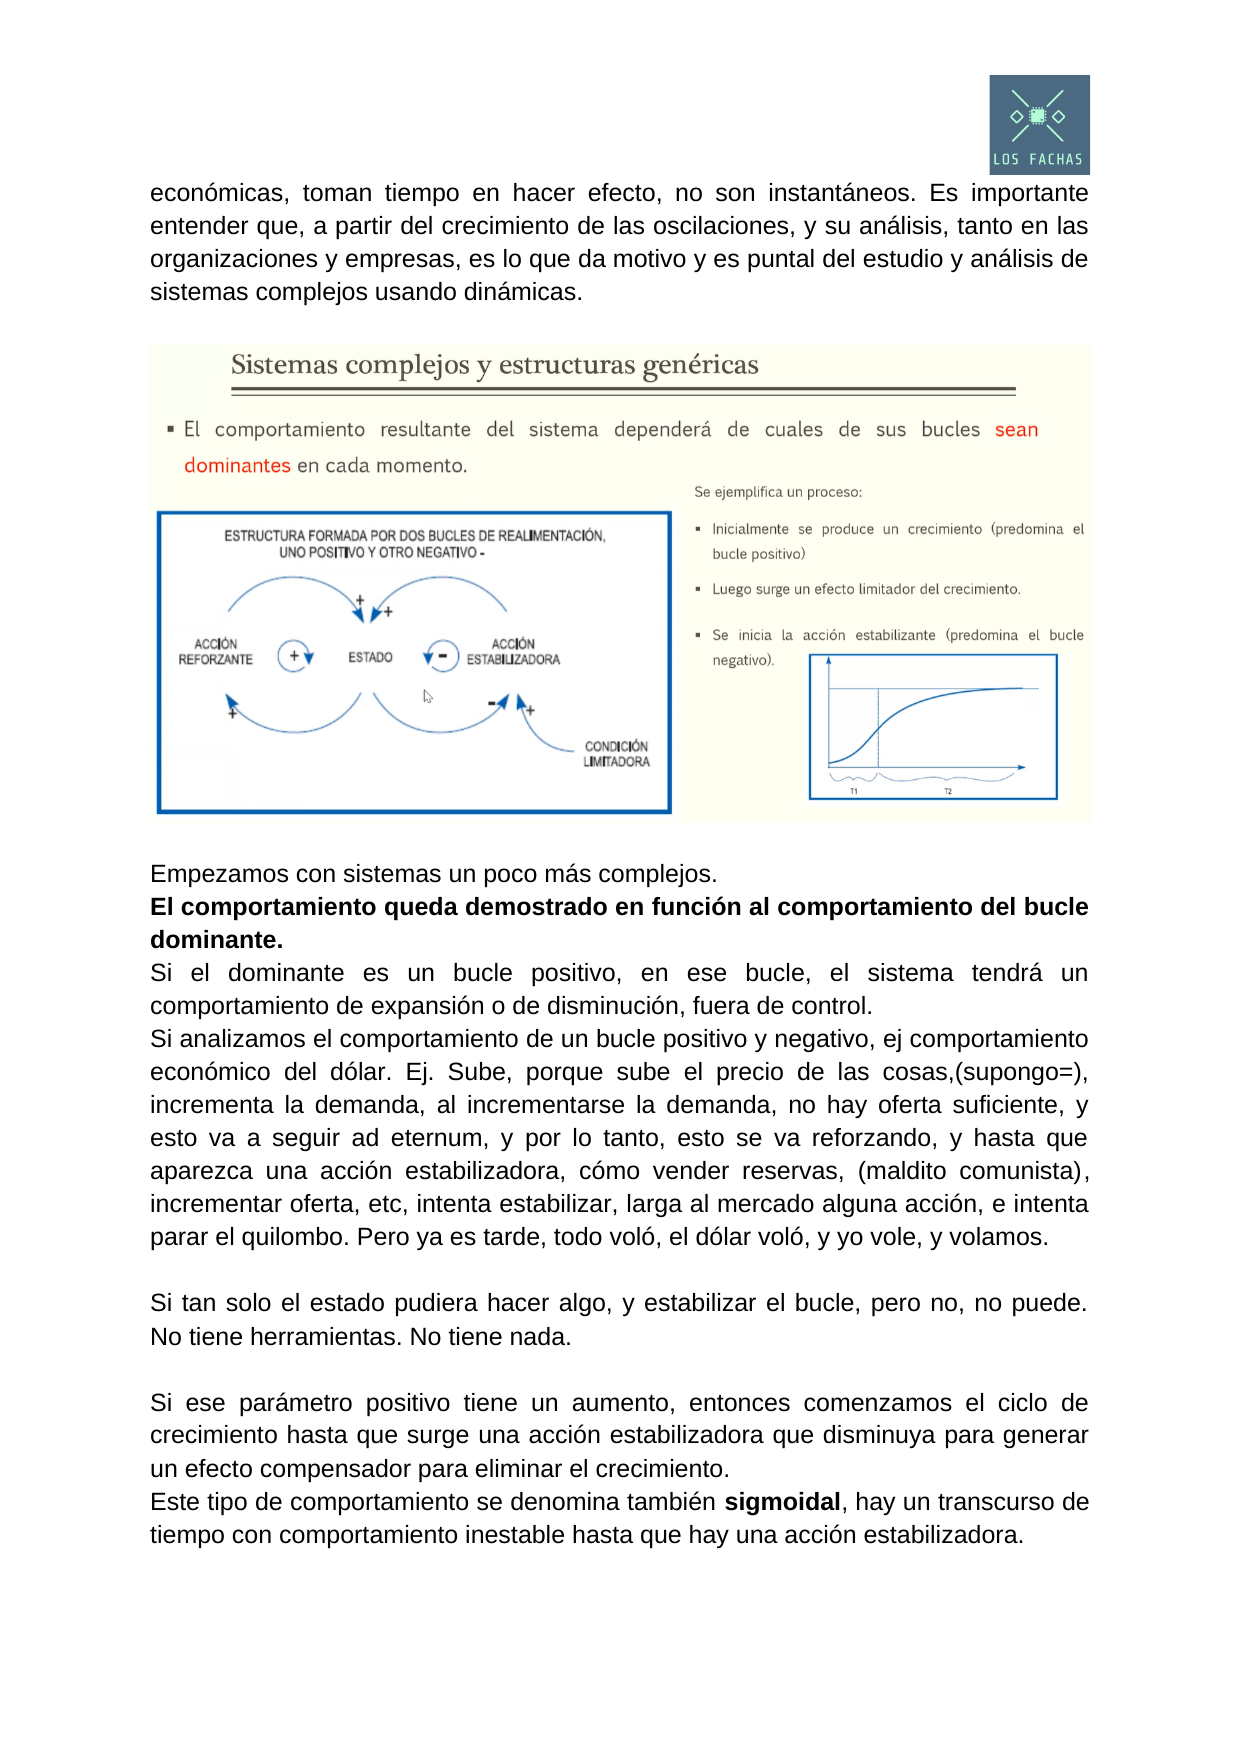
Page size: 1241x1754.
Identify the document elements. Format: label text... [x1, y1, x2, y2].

text El comportamiento queda demostrado en función al comportamiento del bucle dominante. [150, 892, 1090, 954]
text Empezamos con sistemas un poco más complejos. [150, 859, 1090, 888]
text Si tan solo el estado pudiera hacer algo, y estabilizar el bucle, pero no, no puede. No tiene herramientas. No tiene nada. [150, 1288, 1090, 1350]
picture [150, 343, 1091, 823]
text Este tipo de comportamiento se denomina también sigmoidal, hay un transcurso de tiempo con comportamiento inestable hasta que hay una acción estabilizadora. [150, 1487, 1090, 1548]
picture [989, 75, 1091, 175]
text Si ese parámetro positivo tiene un aumento, entonces comenzamos el ciclo de crecimiento hasta que surge una acción estabilizadora que disminuya para generar un efecto compensador para eliminar el crecimiento. [150, 1387, 1090, 1482]
text Si analizamos el comportamiento de un bucle positivo y negativo, ej comportamiento económico del dólar. Ej. Sube, porque sube el precio de las cosas,(supongo=), incrementa la demanda, al incrementarse la demanda, no hay oferta suficiente, y esto va a seguir ad eternum, y por lo tanto, esto se va reforzando, y hasta que aparezca una acción estabilizadora, cómo vender reservas, (maldito comunista), incrementar oferta, etc, intenta estabilizar, larga al mercado alguna acción, e intenta parar el quilombo. Pero ya es tarde, todo voló, el dólar voló, y yo vole, y volamos. [150, 1024, 1090, 1251]
text Si el dominante es un bucle positivo, en ese bucle, el sistema tendrá un comportamiento de expansión o de disminución, fuera de control. [150, 958, 1090, 1020]
